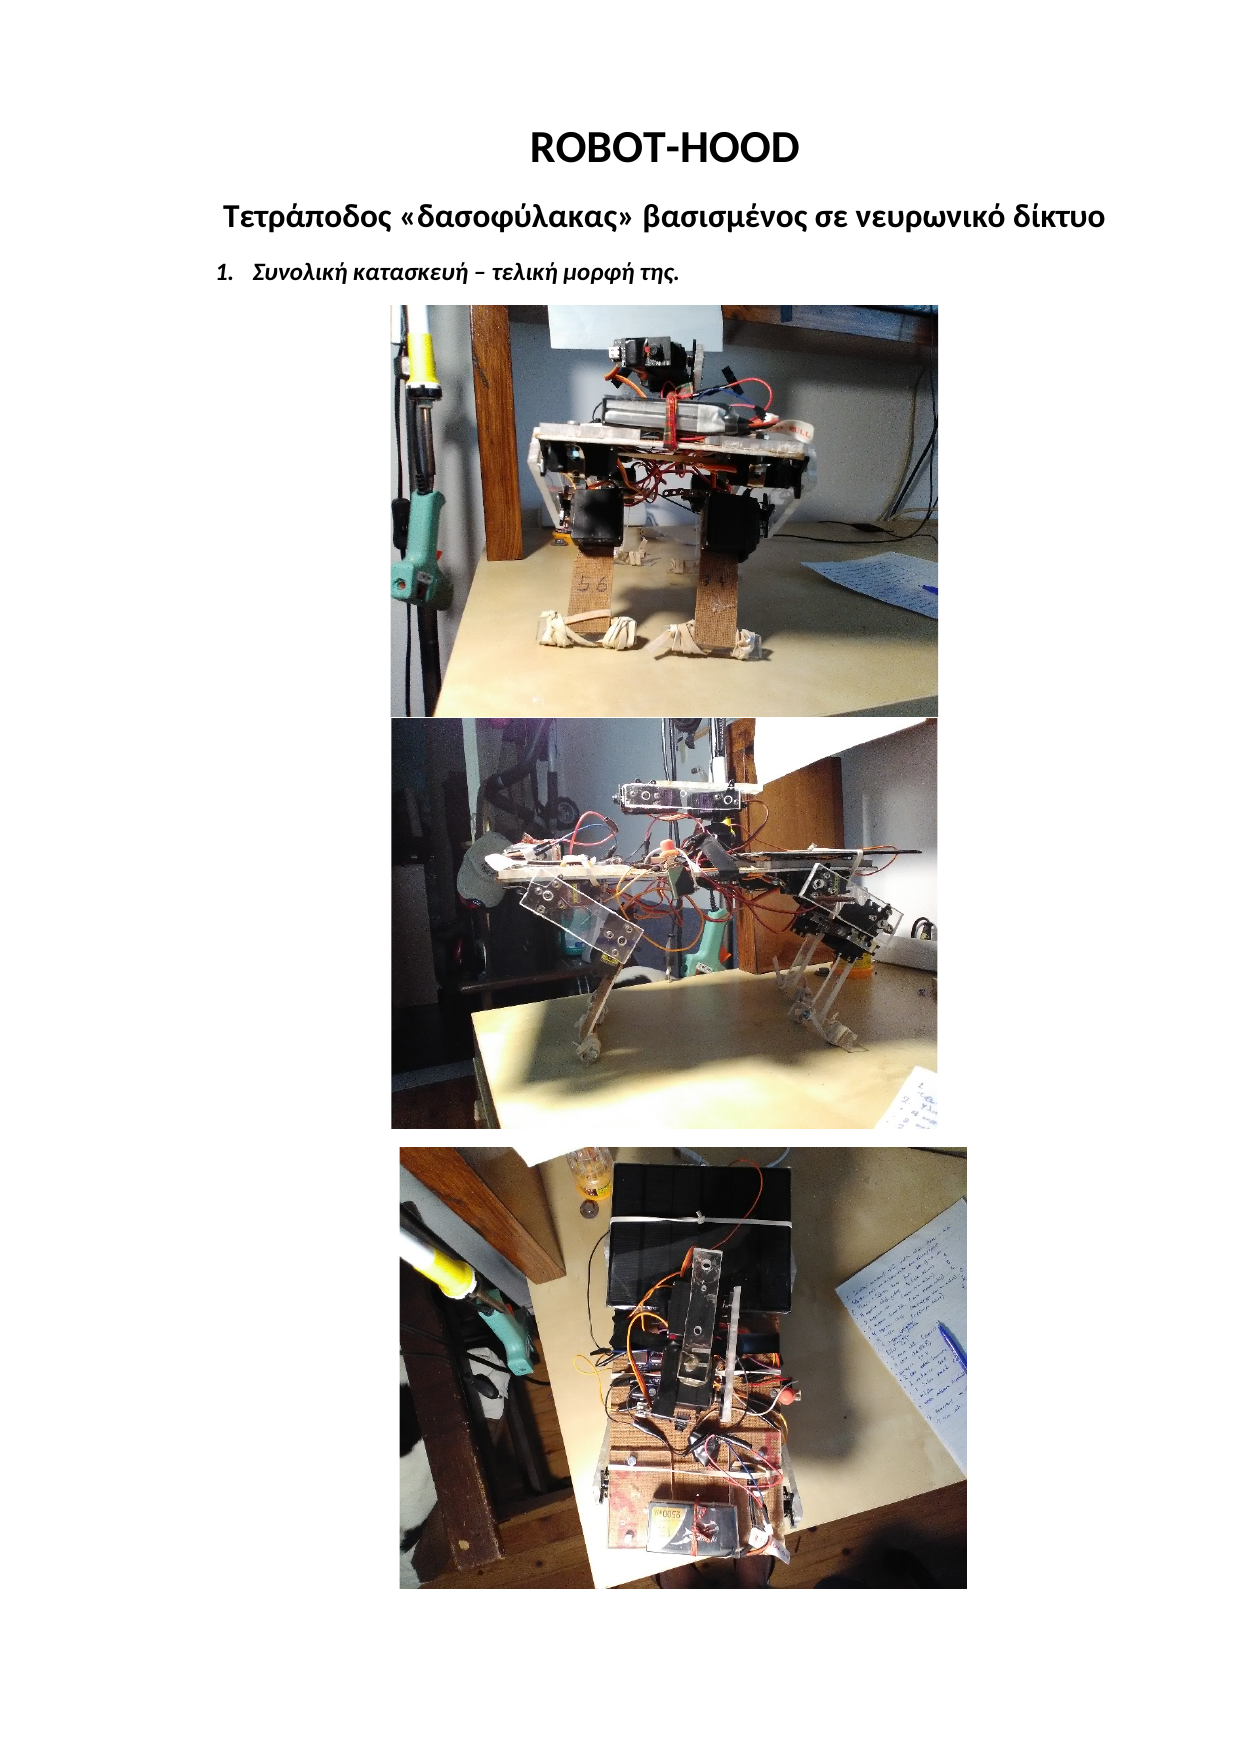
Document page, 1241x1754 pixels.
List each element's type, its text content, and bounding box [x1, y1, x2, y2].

list Συνολική κατασκευή – τελική μορφή της. [215, 256, 1152, 286]
text Τετράποδος «δασοφύλακας» βασισμένος σε νευρωνικό δίκτυο [177, 195, 1152, 236]
text ROBOT-HOOD [177, 118, 1152, 174]
picture [399, 1147, 967, 1589]
picture [391, 718, 938, 1129]
picture [390, 305, 939, 717]
